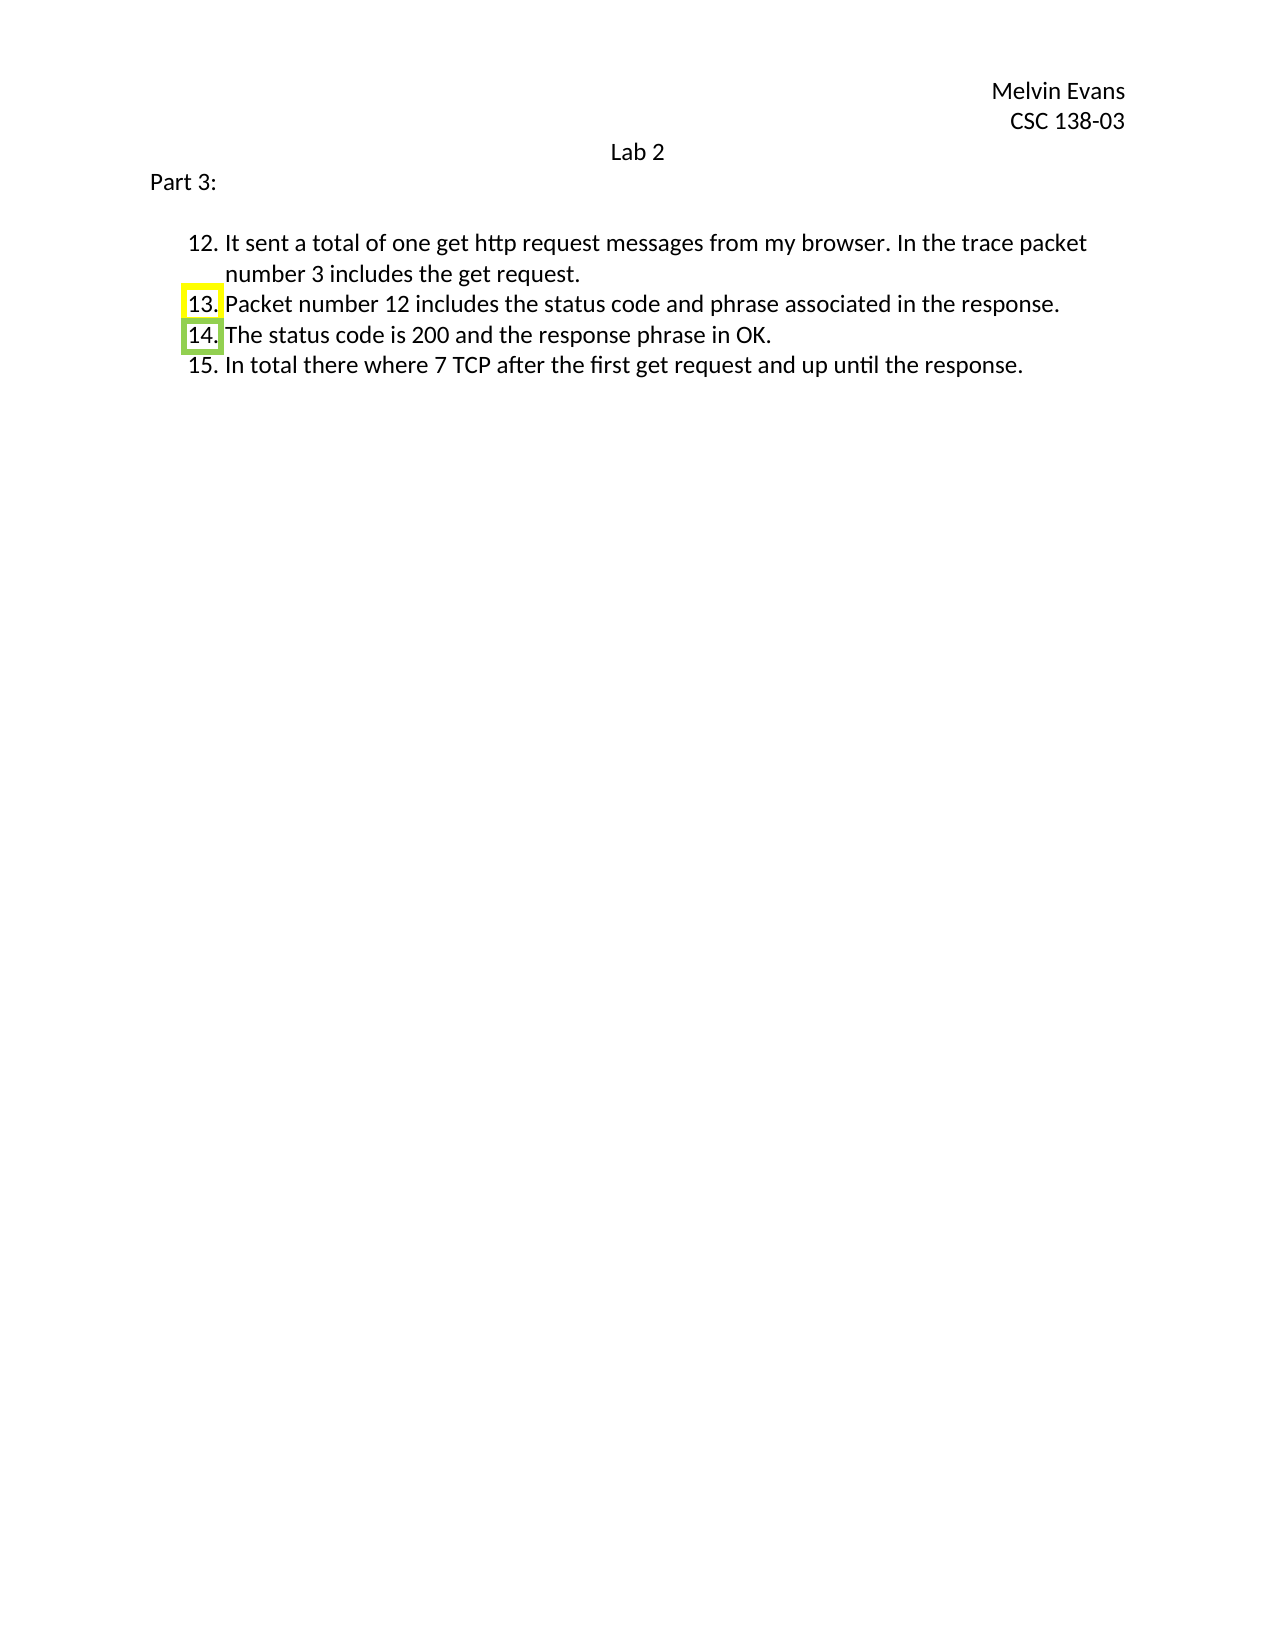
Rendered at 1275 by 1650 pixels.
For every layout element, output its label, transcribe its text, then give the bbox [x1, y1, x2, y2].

list Packet number 12 includes the status code and phrase associated in the response. [224, 289, 1125, 319]
list It sent a total of one get http request messages from my browser. In the trace packet number 3 includes the get request. [187, 228, 1125, 289]
text Part 3: [150, 167, 1125, 197]
list In total there where 7 TCP after the first get request and up until the response. [187, 350, 1125, 380]
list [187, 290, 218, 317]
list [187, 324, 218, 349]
list The status code is 200 and the response phrase in OK. [224, 319, 1125, 350]
